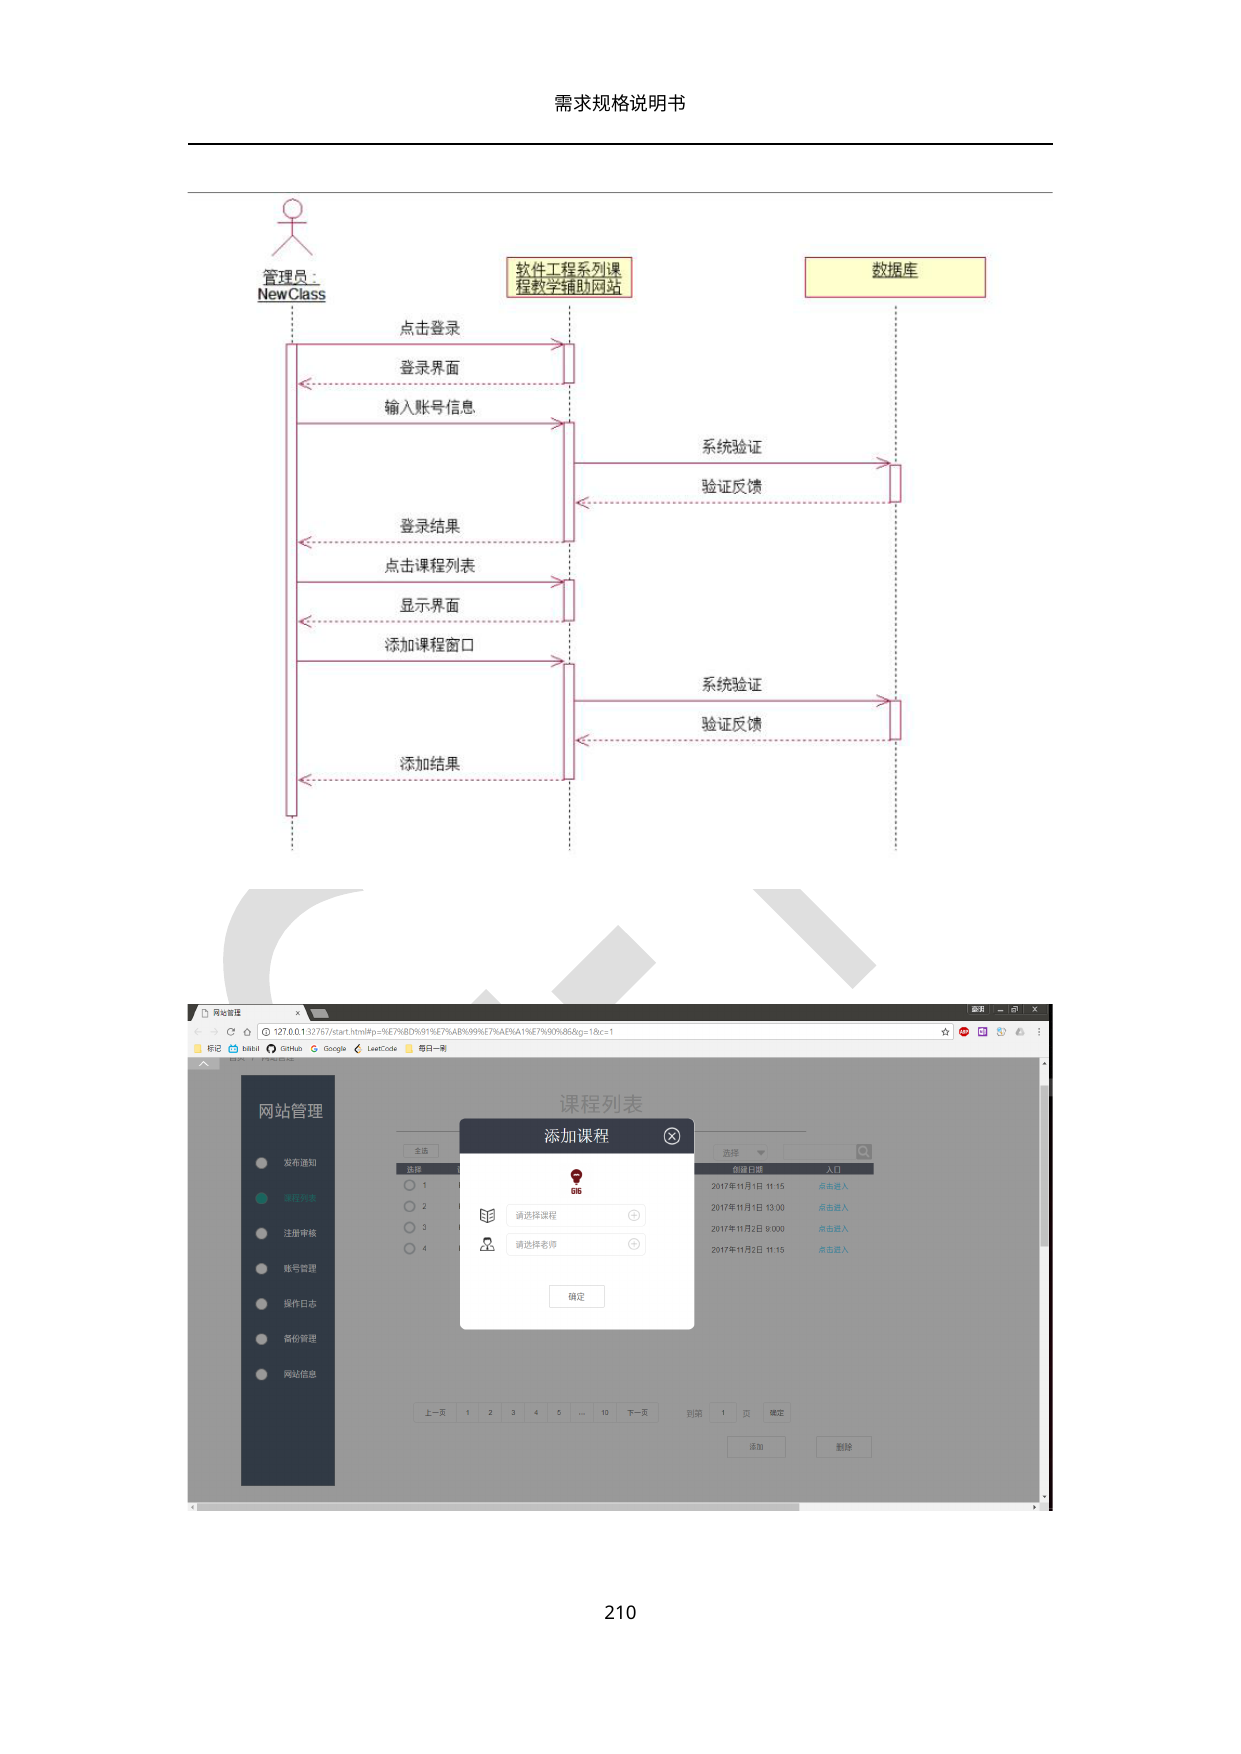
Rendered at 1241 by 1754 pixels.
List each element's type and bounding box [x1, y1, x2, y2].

picture [187, 1004, 1053, 1511]
picture [187, 192, 1053, 889]
